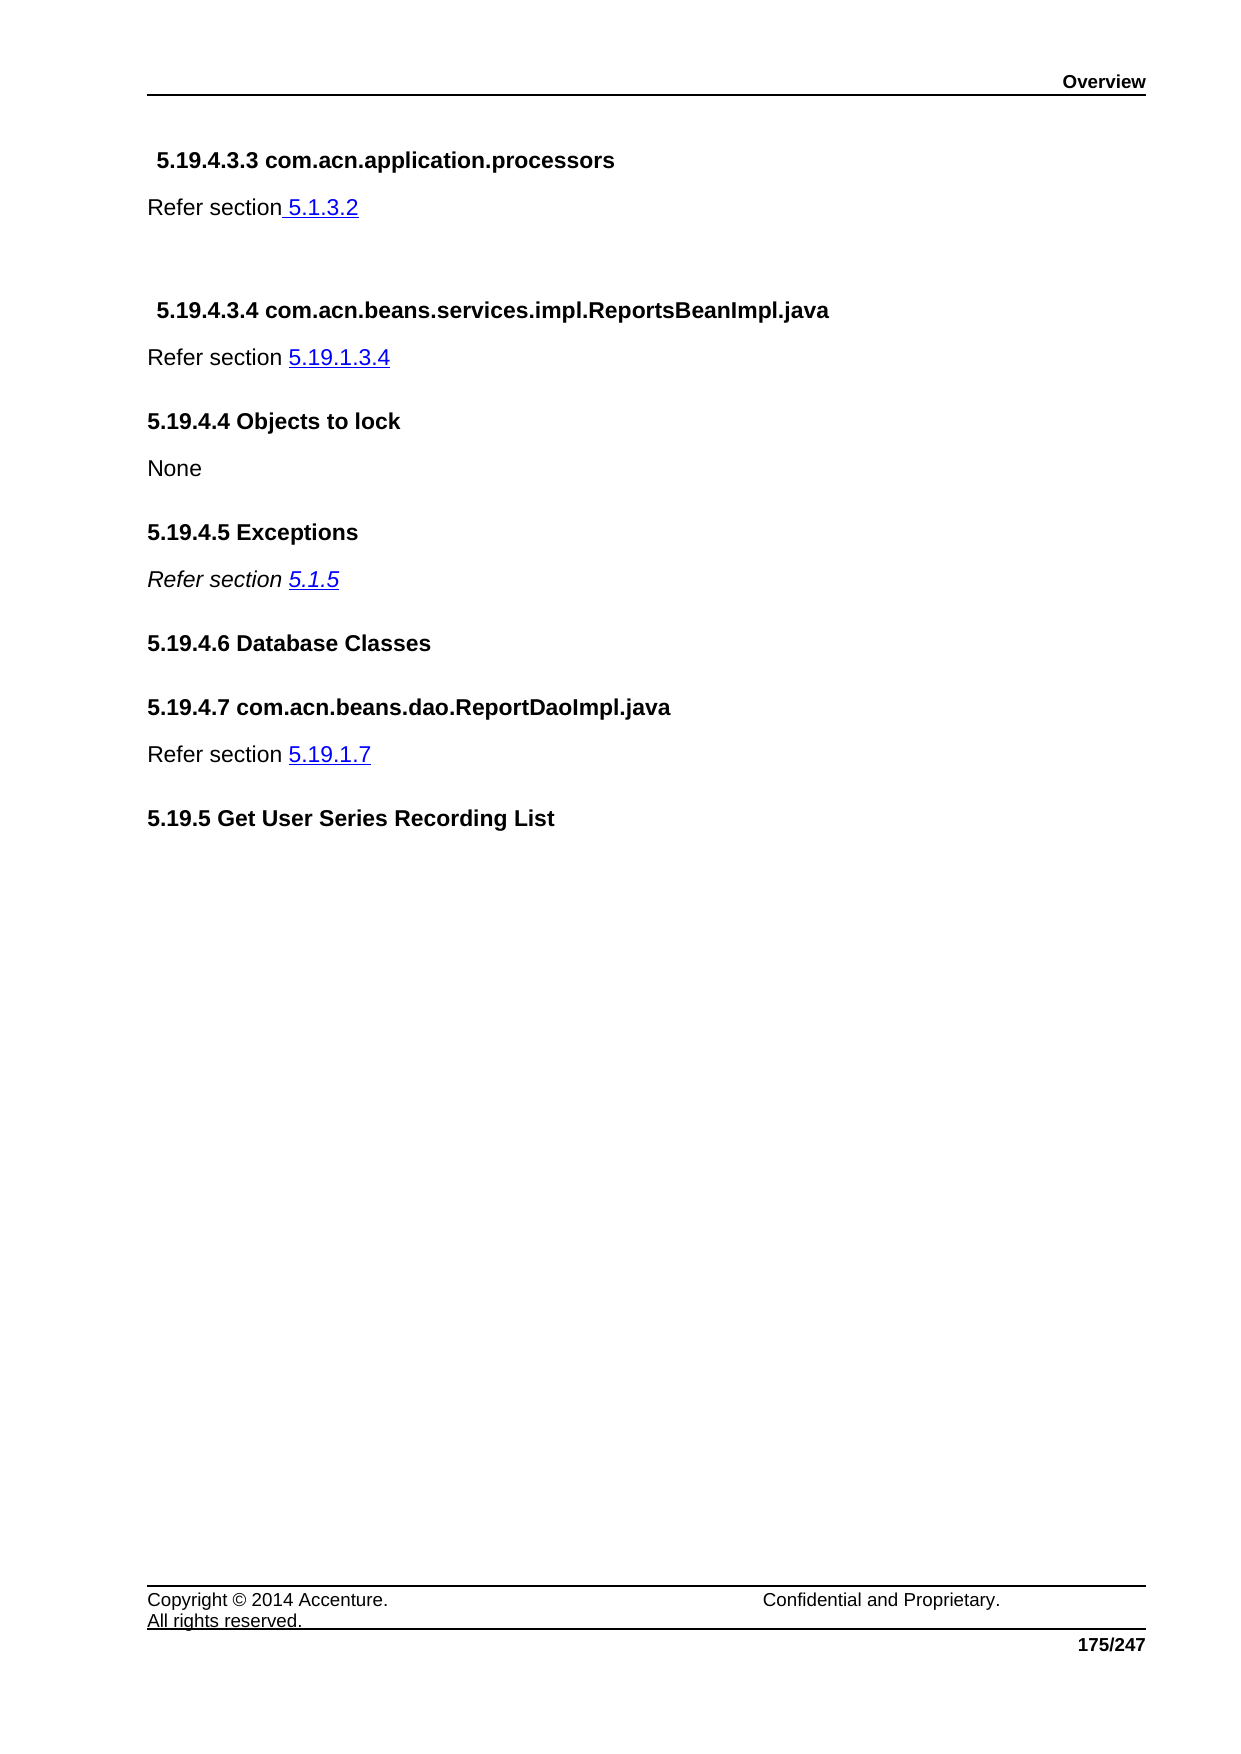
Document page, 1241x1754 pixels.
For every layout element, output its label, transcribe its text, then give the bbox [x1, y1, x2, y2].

text Refer section 5.19.1.3.4 [147, 344, 1146, 370]
subtitle Objects to lock [147, 408, 1146, 434]
subtitle Get User Series Recording List [147, 805, 1146, 831]
text None [147, 455, 1146, 481]
subtitle com.acn.beans.dao.ReportDaoImpl.java [147, 694, 1146, 720]
subtitle com.acn.application.processors [156, 147, 1146, 173]
subtitle Exceptions [147, 519, 1146, 545]
text Refer section 5.19.1.7 [147, 741, 1146, 767]
subtitle Database Classes [147, 630, 1146, 656]
text Refer section 5.1.3.2 [147, 194, 1146, 221]
subtitle com.acn.beans.services.impl.ReportsBeanImpl.java [156, 297, 1146, 323]
text Refer section 5.1.5 [147, 566, 1146, 592]
